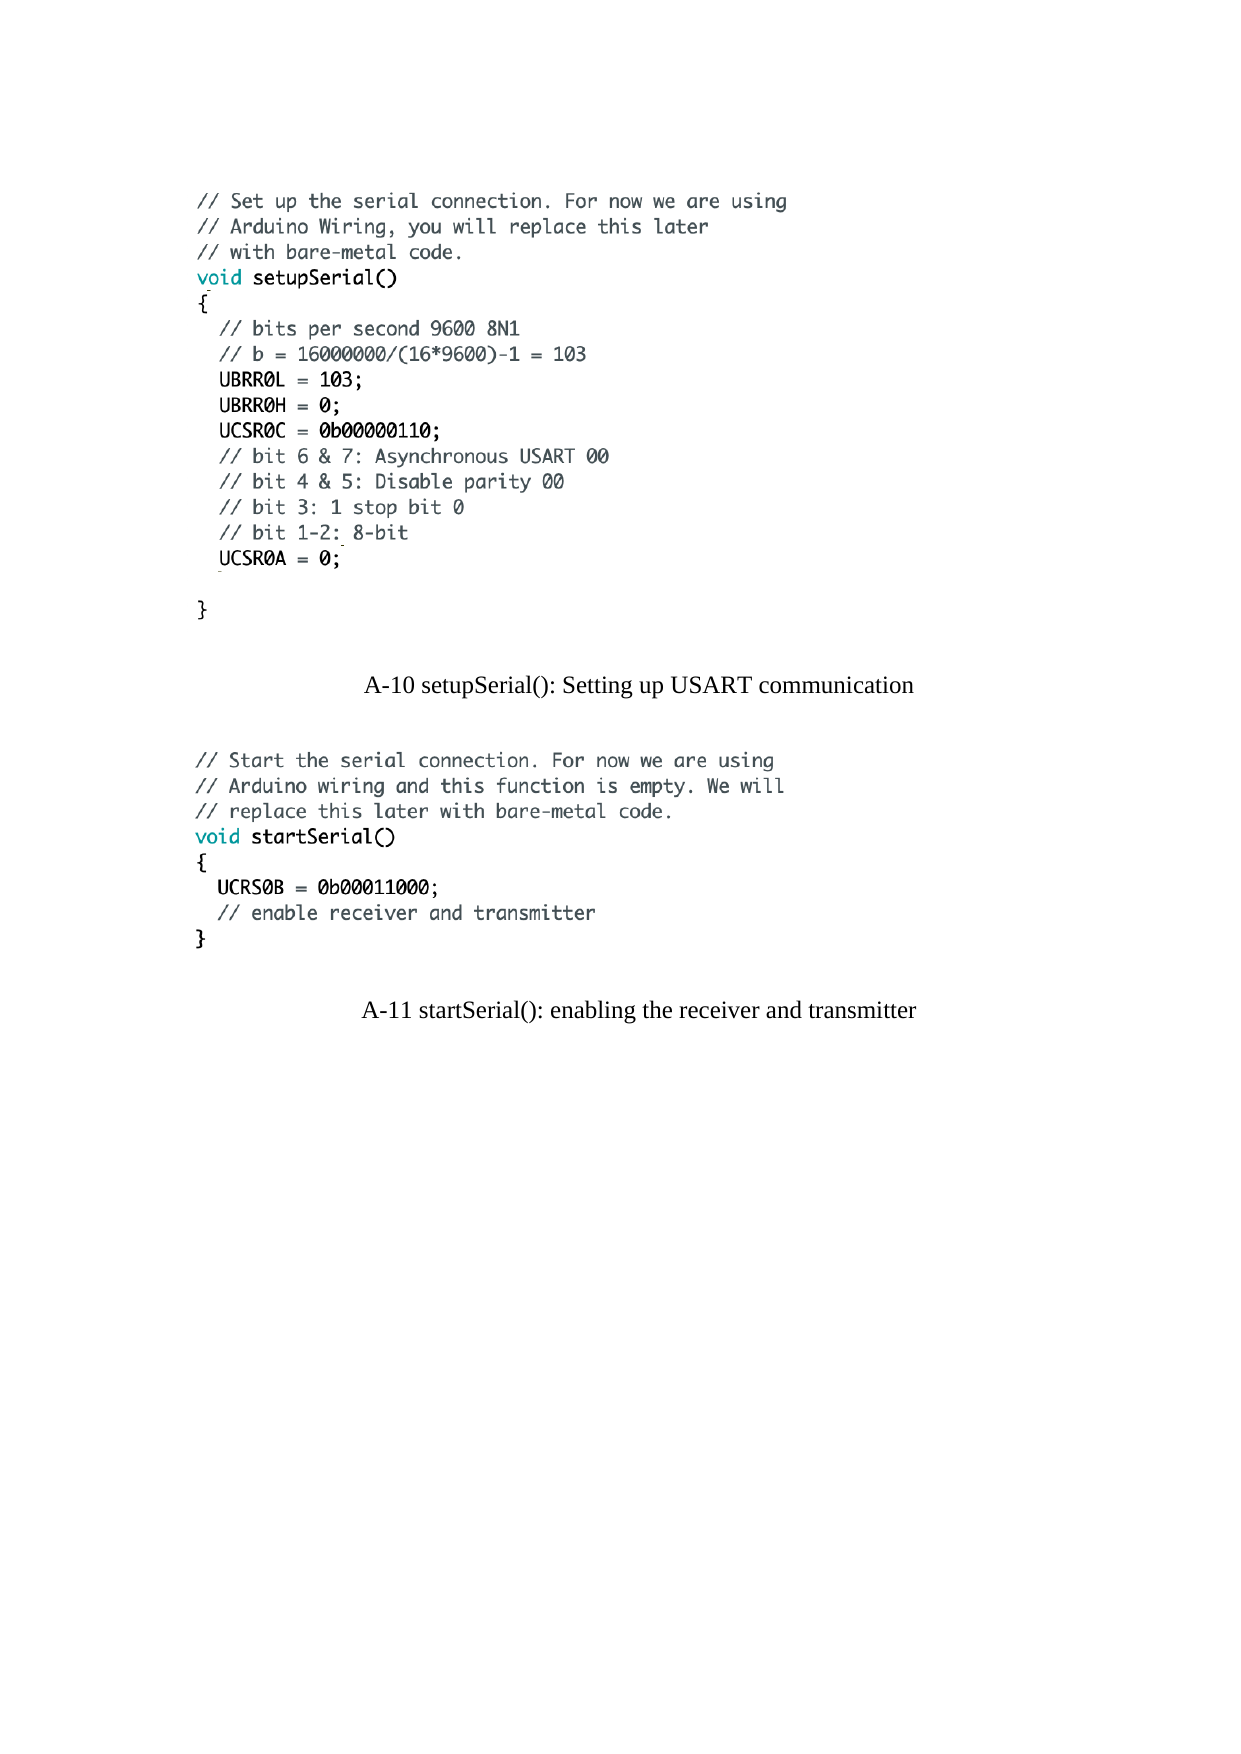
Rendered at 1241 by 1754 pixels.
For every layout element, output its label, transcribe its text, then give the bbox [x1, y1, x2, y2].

title A-11 startSerial(): enabling the receiver and transmitter [187, 995, 1090, 1024]
picture [187, 183, 1128, 646]
title A-10 setupSerial(): Setting up USART communication [187, 671, 1090, 699]
picture [187, 732, 1128, 970]
